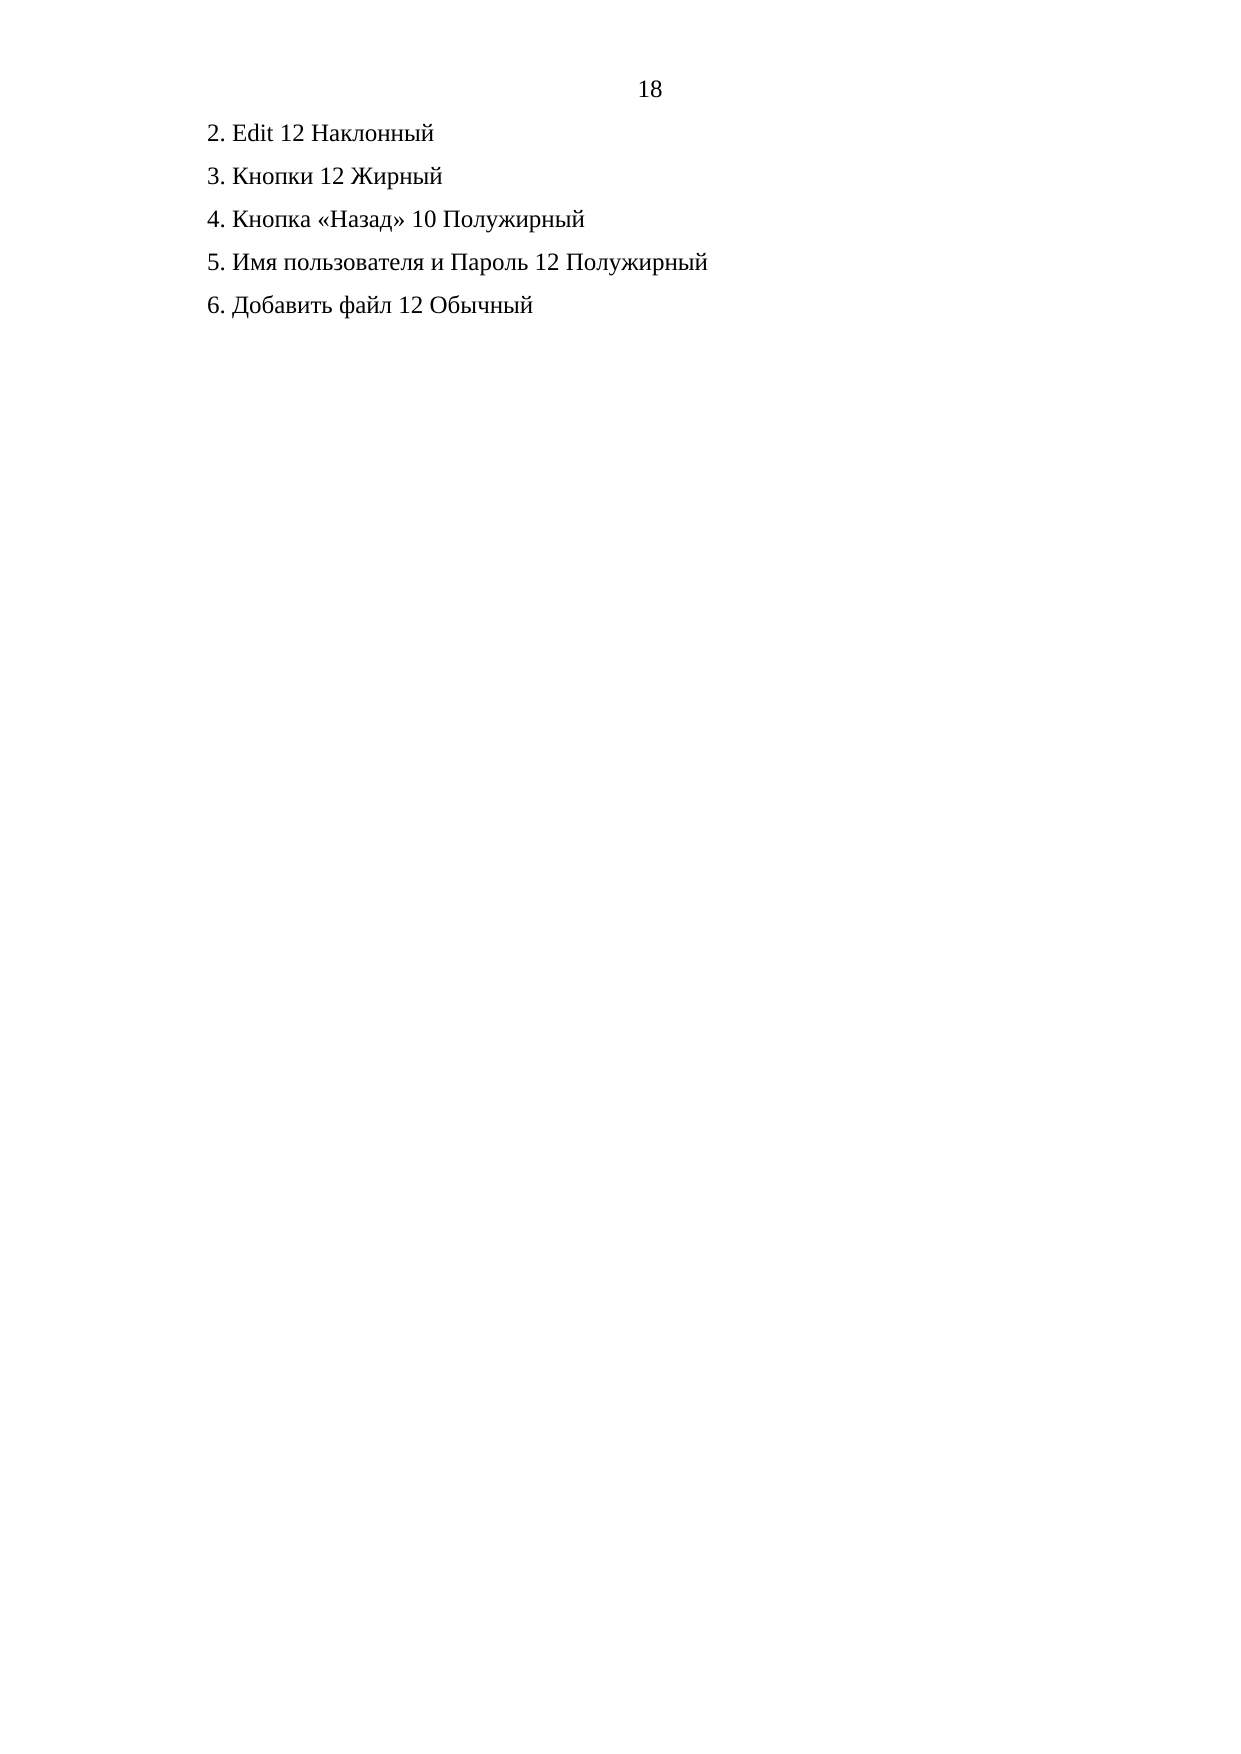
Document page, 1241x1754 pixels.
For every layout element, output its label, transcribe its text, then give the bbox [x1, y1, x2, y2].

text 6. Добавить файл 12 Обычный [118, 291, 1196, 319]
text 4. Кнопка «Назад» 10 Полужирный [118, 204, 1196, 233]
text 3. Кнопки 12 Жирный [118, 161, 1196, 190]
text 2. Edit 12 Наклонный [118, 118, 1196, 147]
text 5. Имя пользователя и Пароль 12 Полужирный [118, 247, 1196, 276]
